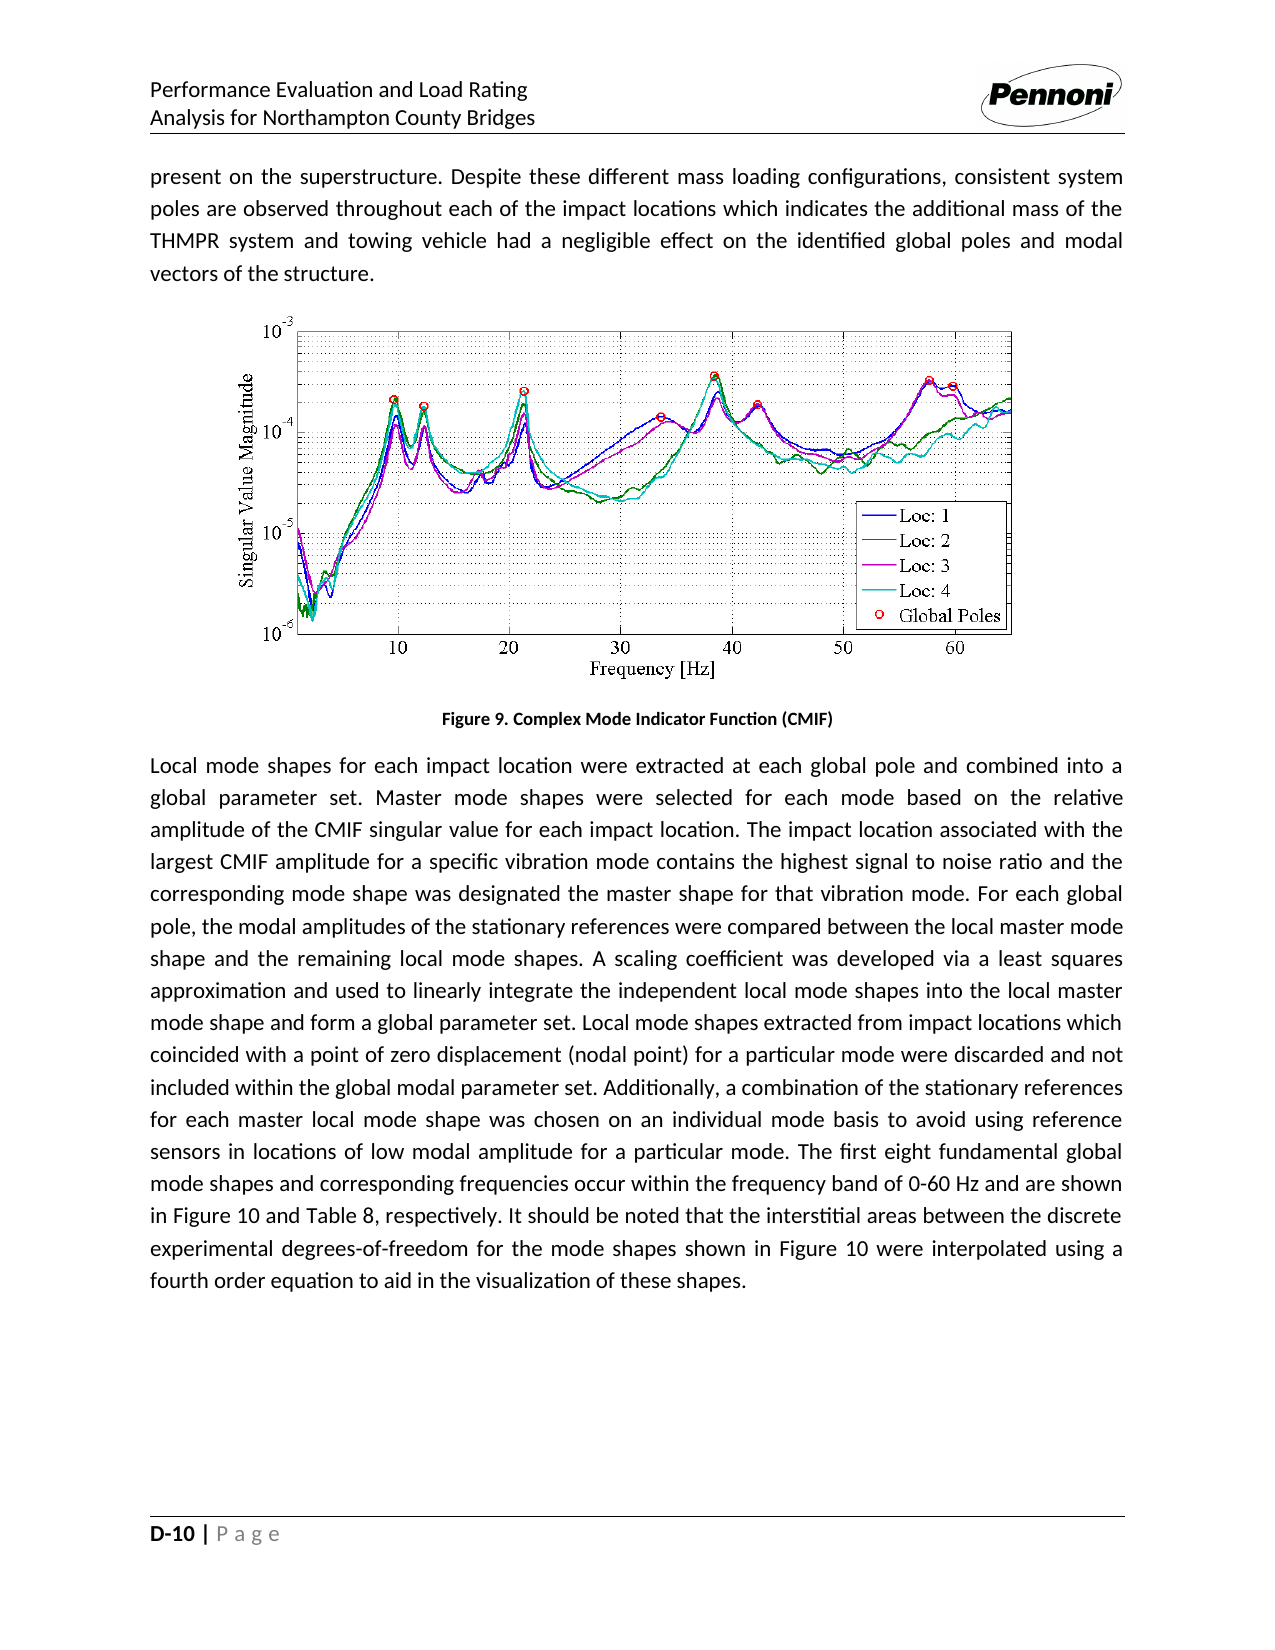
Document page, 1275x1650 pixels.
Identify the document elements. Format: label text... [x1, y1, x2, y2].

picture [976, 61, 1125, 132]
text Local mode shapes for each impact location were extracted at each global pole and combined into a global parameter set. Master mode shapes were selected for each mode based on the relative amplitude of the CMIF singular value for each impact location. The impact location associated with the largest CMIF amplitude for a specific vibration mode contains the highest signal to noise ratio and the corresponding mode shape was designated the master shape for that vibration mode. For each global pole, the modal amplitudes of the stationary references were compared between the local master mode shape and the remaining local mode shapes. A scaling coefficient was developed via a least squares approximation and used to linearly integrate the independent local mode shapes into the local master mode shape and form a global parameter set. Local mode shapes extracted from impact locations which coincided with a point of zero displacement (nodal point) for a particular mode were discarded and not included within the global modal parameter set. Additionally, a combination of the stationary references for each master local mode shape was chosen on an individual mode basis to avoid using reference sensors in locations of low modal amplitude for a particular mode. The first eight fundamental global mode shapes and corresponding frequencies occur within the frequency band of 0-60 Hz and are shown in Figure 10 and Table 8, respectively. It should be noted that the interstitial areas between the discrete experimental degrees-of-freedom for the mode shapes shown in Figure 10 were interpolated using a fourth order equation to aid in the visualization of these shapes. [150, 751, 1125, 1294]
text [150, 162, 1125, 287]
picture [177, 311, 1098, 682]
text Figure 9. Complex Mode Indicator Function (CMIF) [150, 707, 1125, 730]
